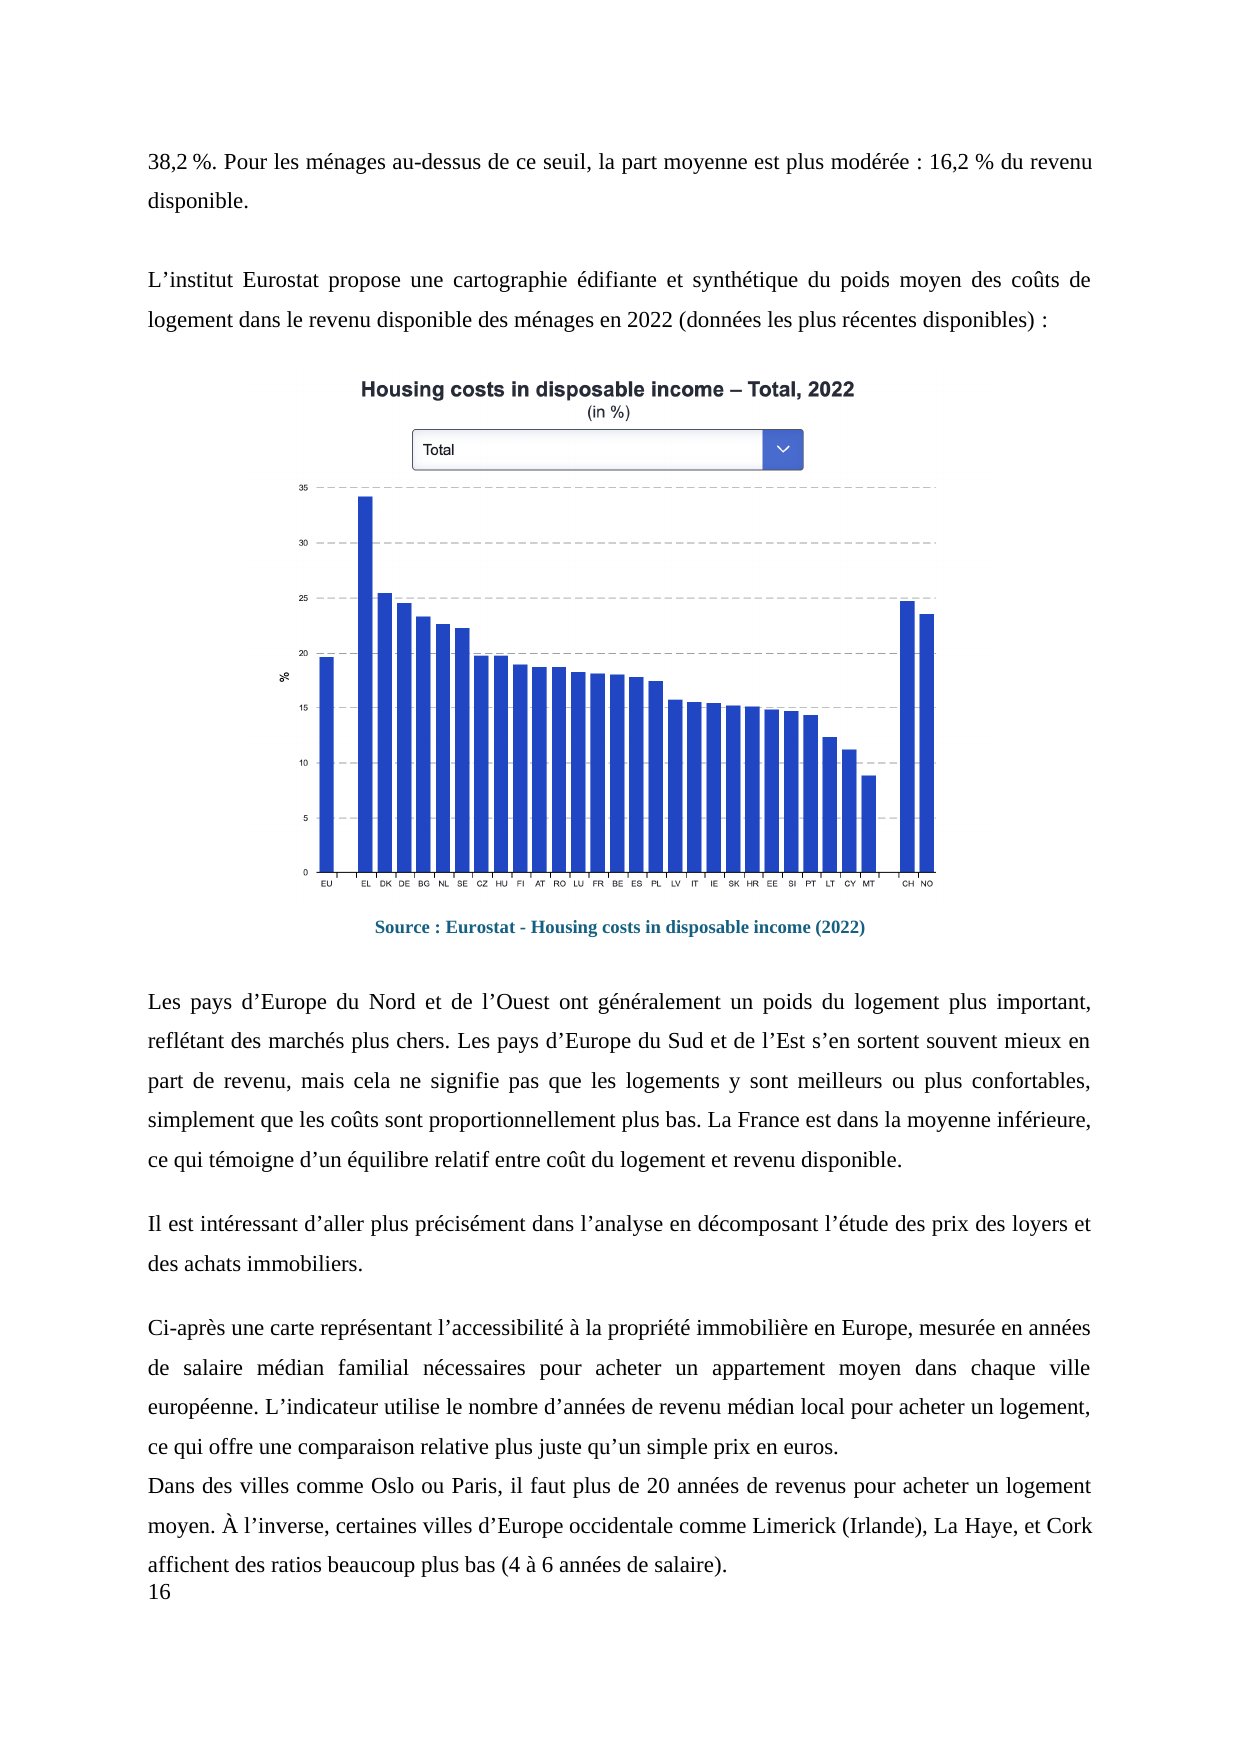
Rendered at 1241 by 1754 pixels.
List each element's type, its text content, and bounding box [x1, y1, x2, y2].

text Ci-après une carte représentant l’accessibilité à la propriété immobilière en Europe, mesurée en années de salaire médian familial nécessaires pour acheter un appartement moyen dans chaque ville européenne. L’indicateur utilise le nombre d’années de revenu médian local pour acheter un logement, ce qui offre une comparaison relative plus juste qu’un simple prix en euros. [148, 1314, 1092, 1459]
text Les pays d’Europe du Nord et de l’Ouest ont généralement un poids du logement plus important, reflétant des marchés plus chers. Les pays d’Europe du Sud et de l’Est s’en sortent souvent mieux en part de revenu, mais cela ne signifie pas que les logements y sont meilleurs ou plus confortables, simplement que les coûts sont proportionnellement plus bas. La France est dans la moyenne inférieure, ce qui témoigne d’un équilibre relatif entre coût du logement et revenu disponible. [148, 988, 1092, 1172]
text Source : Eurostat - Housing costs in disposable income (2022) [148, 916, 1092, 938]
text Dans des villes comme Oslo ou Paris, il faut plus de 20 années de revenus pour acheter un logement moyen. À l’inverse, certaines villes d’Europe occidentale comme Limerick (Irlande), La Haye, et Cork affichent des ratios beaucoup plus bas (4 à 6 années de salaire). [148, 1472, 1092, 1578]
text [148, 148, 1092, 214]
text Il est intéressant d’aller plus précisément dans l’analyse en décomposant l’étude des prix des loyers et des achats immobiliers. [148, 1210, 1092, 1276]
text L’institut Eurostat propose une cartographie édifiante et synthétique du poids moyen des coûts de logement dans le revenu disponible des ménages en 2022 (données les plus récentes disponibles) : [148, 266, 1092, 332]
picture [245, 370, 995, 903]
